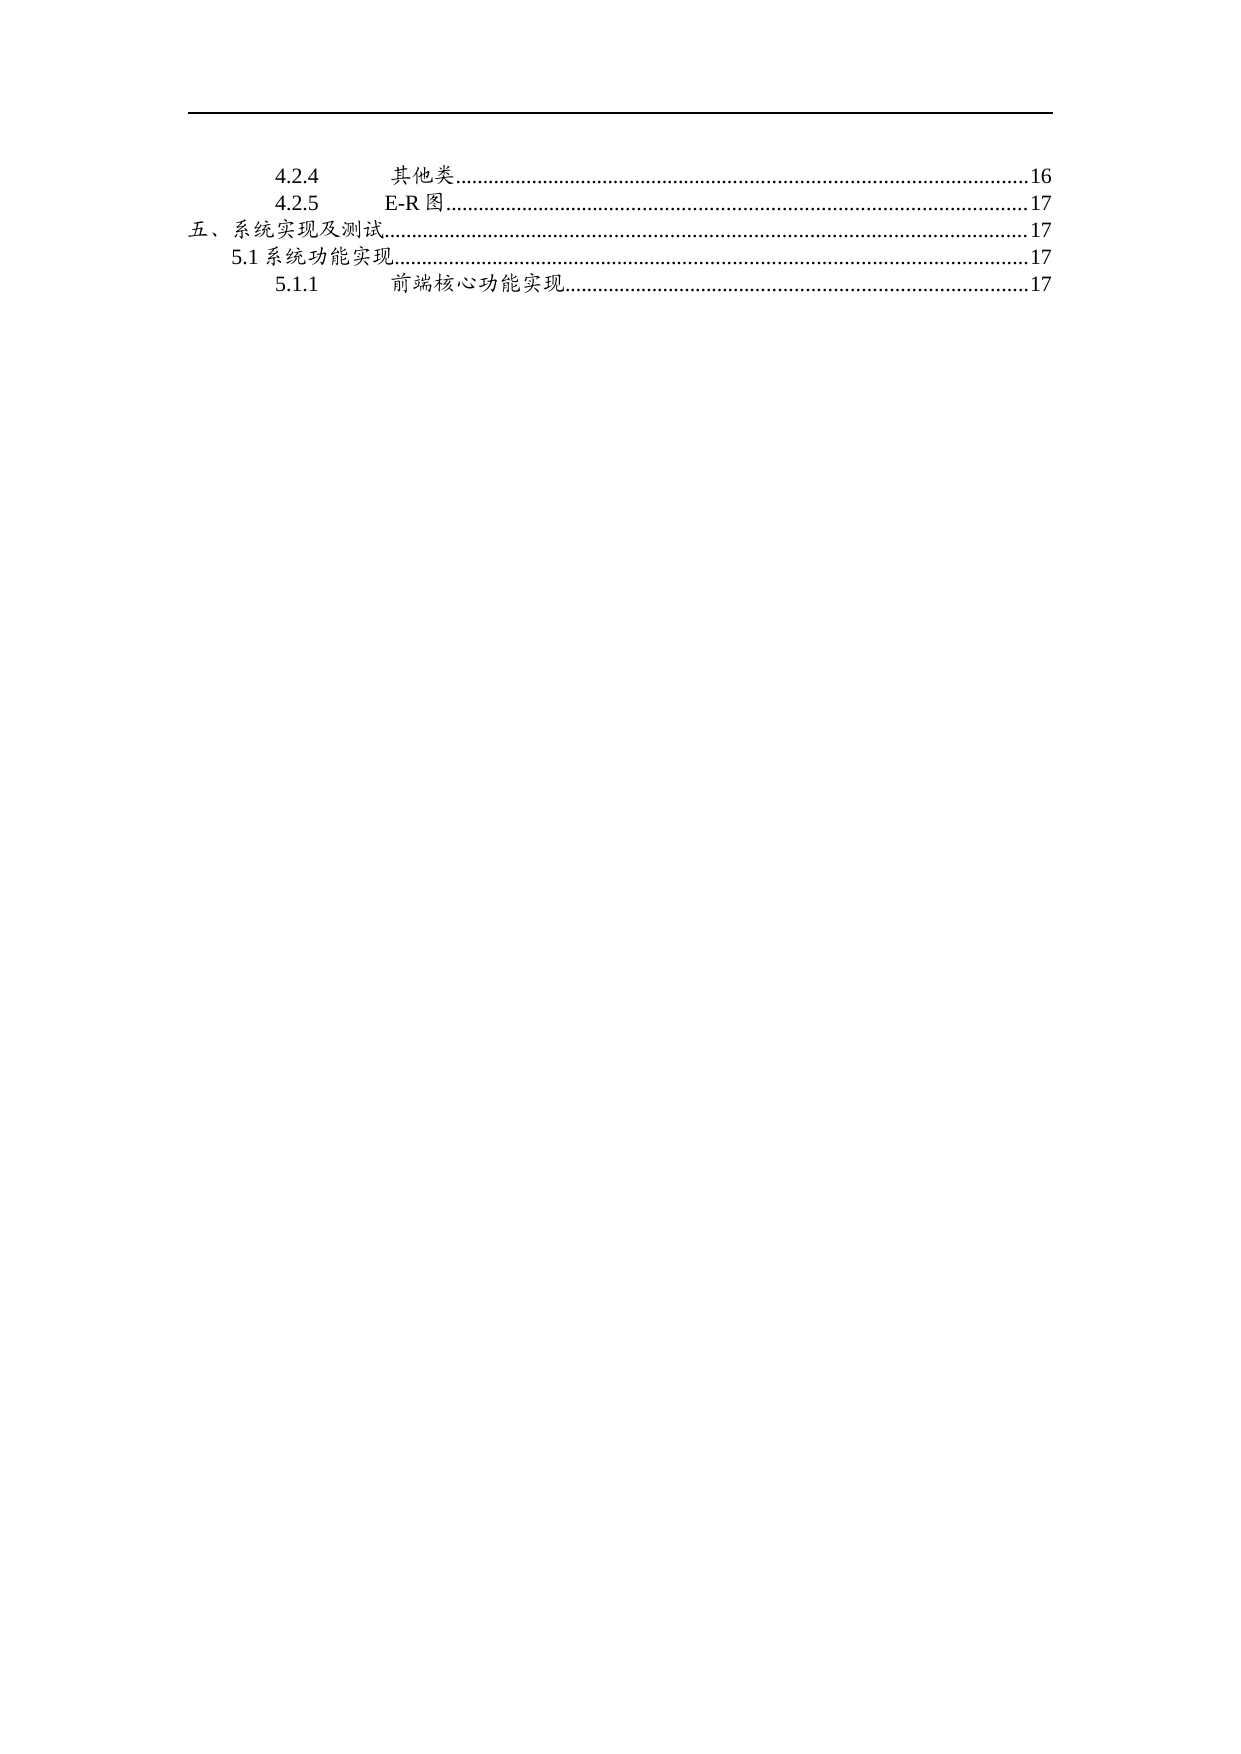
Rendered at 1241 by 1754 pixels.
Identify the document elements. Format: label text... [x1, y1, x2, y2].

text 5.1.1 前端核心功能实现 17 [275, 269, 1053, 296]
text 5.1系统功能实现 17 [231, 242, 1053, 269]
text 五、系统实现及测试 17 [187, 216, 1053, 242]
text 4.2.4 其他类 16 [275, 162, 1053, 189]
text 4.2.5 E-R图 17 [275, 189, 1053, 216]
